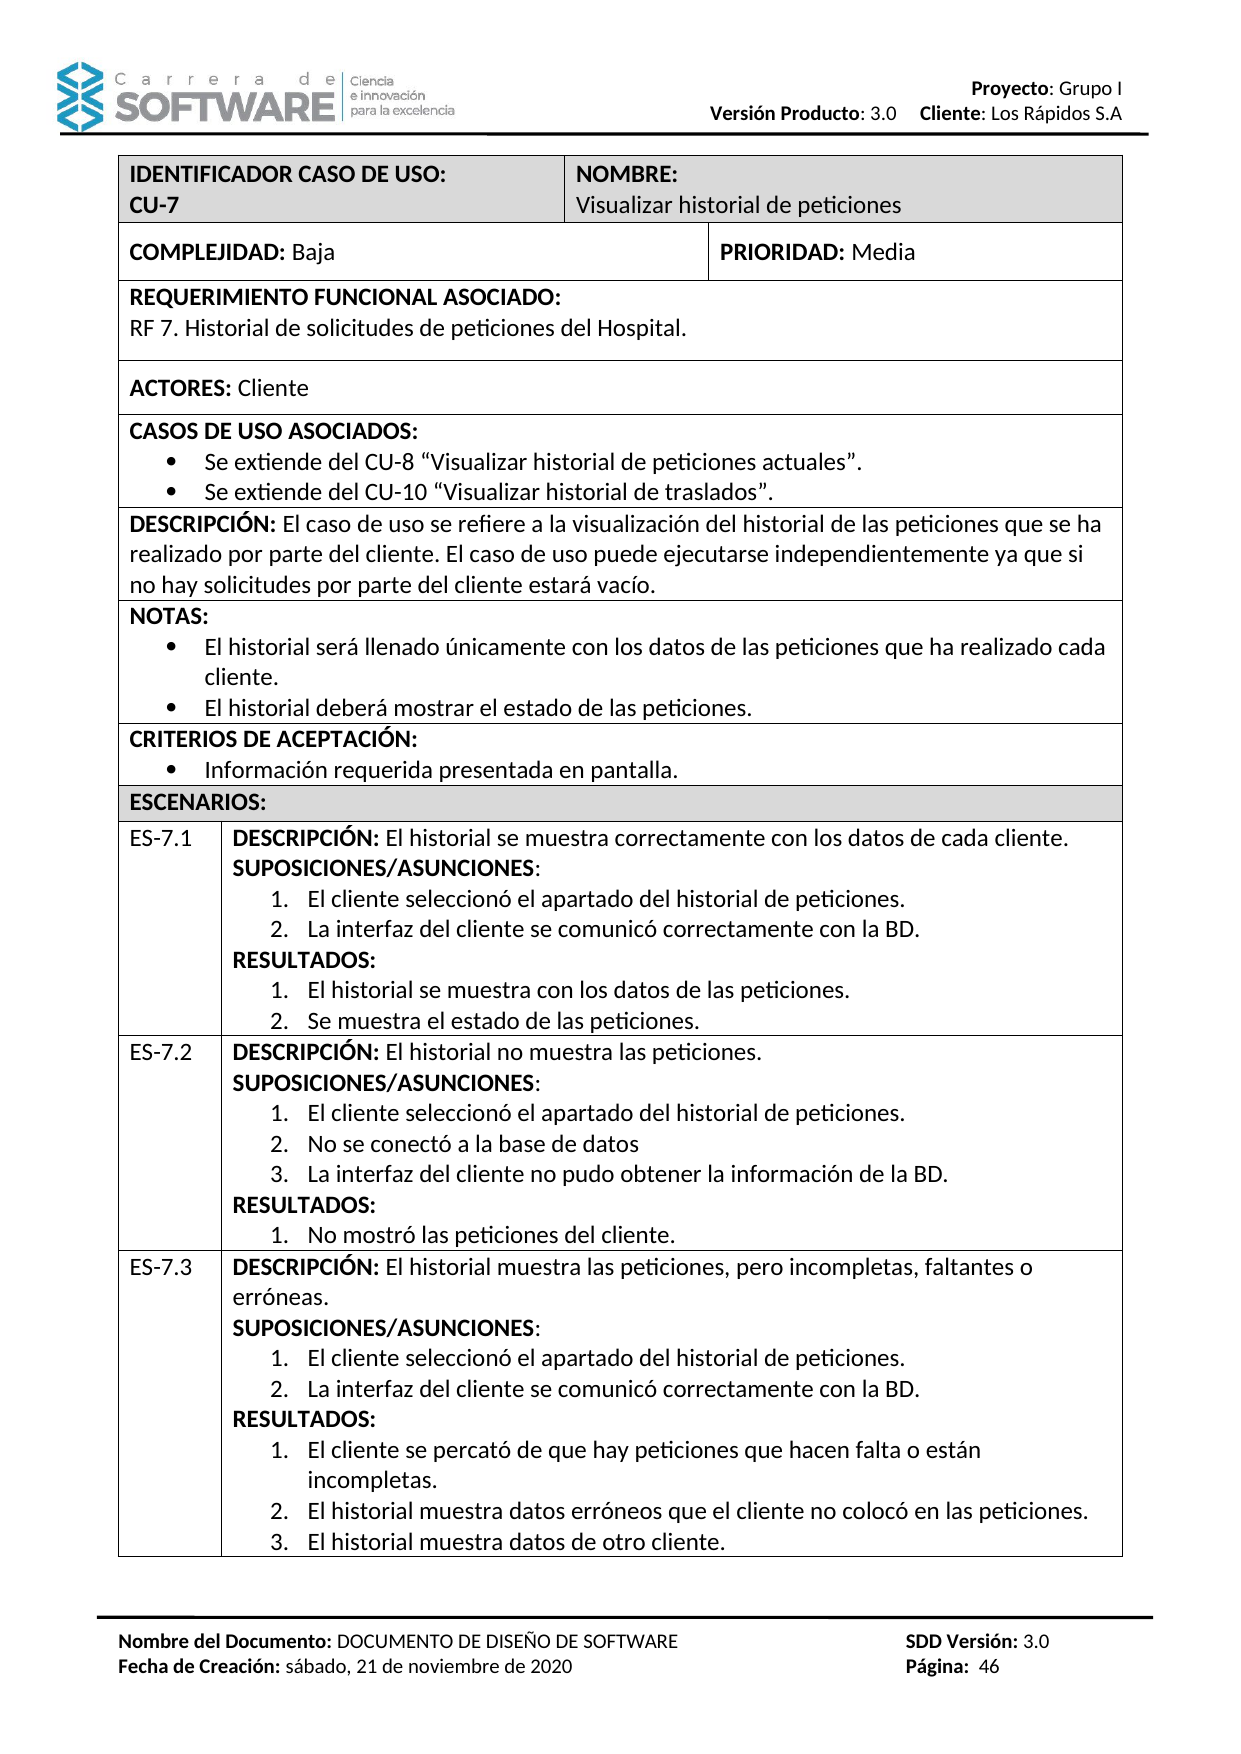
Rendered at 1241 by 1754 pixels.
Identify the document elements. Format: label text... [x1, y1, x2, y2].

table_cell REQUERIMIENTO FUNCIONAL ASOCIADO: RF 7. Historial de solicitudes de peticiones del Hospital. [119, 281, 1122, 360]
table_cell COMPLEJIDAD: Baja [119, 223, 708, 280]
table_cell DESCRIPCIÓN: El historial no muestra las peticiones. SUPOSICIONES/ASUNCIONES: El cliente seleccionó el apartado del historial de peticiones. No se conectó a la base de datos La interfaz del cliente no pudo obtener la información de la BD. RESULTADOS: No mostró las peticiones del cliente. [222, 1036, 1122, 1250]
table_cell ESCENARIOS: [119, 786, 1122, 821]
table_cell DESCRIPCIÓN: El historial se muestra correctamente con los datos de cada cliente. SUPOSICIONES/ASUNCIONES: El cliente seleccionó el apartado del historial de peticiones. La interfaz del cliente se comunicó correctamente con la BD. RESULTADOS: El historial se muestra con los datos de las peticiones. Se muestra el estado de las peticiones. [222, 822, 1122, 1035]
table_cell CRITERIOS DE ACEPTACIÓN: Información requerida presentada en pantalla. [119, 724, 1122, 785]
table_cell ACTORES: Cliente [119, 361, 1122, 414]
table_cell DESCRIPCIÓN: El historial muestra las peticiones, pero incompletas, faltantes o erróneas. SUPOSICIONES/ASUNCIONES: El cliente seleccionó el apartado del historial de peticiones. La interfaz del cliente se comunicó correctamente con la BD. RESULTADOS: El cliente se percató de que hay peticiones que hacen falta o están incompletas. El historial muestra datos erróneos que el cliente no colocó en las peticiones. El historial muestra datos de otro cliente. [222, 1251, 1122, 1556]
table_cell ES-7.2 [119, 1036, 221, 1250]
table_cell CASOS DE USO ASOCIADOS: Se extiende del CU-8 “Visualizar historial de peticiones actuales”. Se extiende del CU-10 “Visualizar historial de traslados”. [119, 415, 1122, 507]
table_cell NOTAS: El historial será llenado únicamente con los datos de las peticiones que ha realizado cada cliente. El historial deberá mostrar el estado de las peticiones. [119, 601, 1122, 723]
table_cell ES-7.1 [119, 822, 221, 1035]
table_header IDENTIFICADOR CASO DE USO: CU-7 [119, 156, 564, 222]
table_cell ES-7.3 [119, 1251, 221, 1556]
picture [46, 46, 461, 154]
table_cell DESCRIPCIÓN: El caso de uso se refiere a la visualización del historial de las peticiones que se ha realizado por parte del cliente. El caso de uso puede ejecutarse independientemente ya que si no hay solicitudes por parte del cliente estará vacío. [119, 508, 1122, 599]
table_cell PRIORIDAD: Media [709, 223, 1122, 280]
table_header NOMBRE: Visualizar historial de peticiones [565, 156, 1122, 222]
